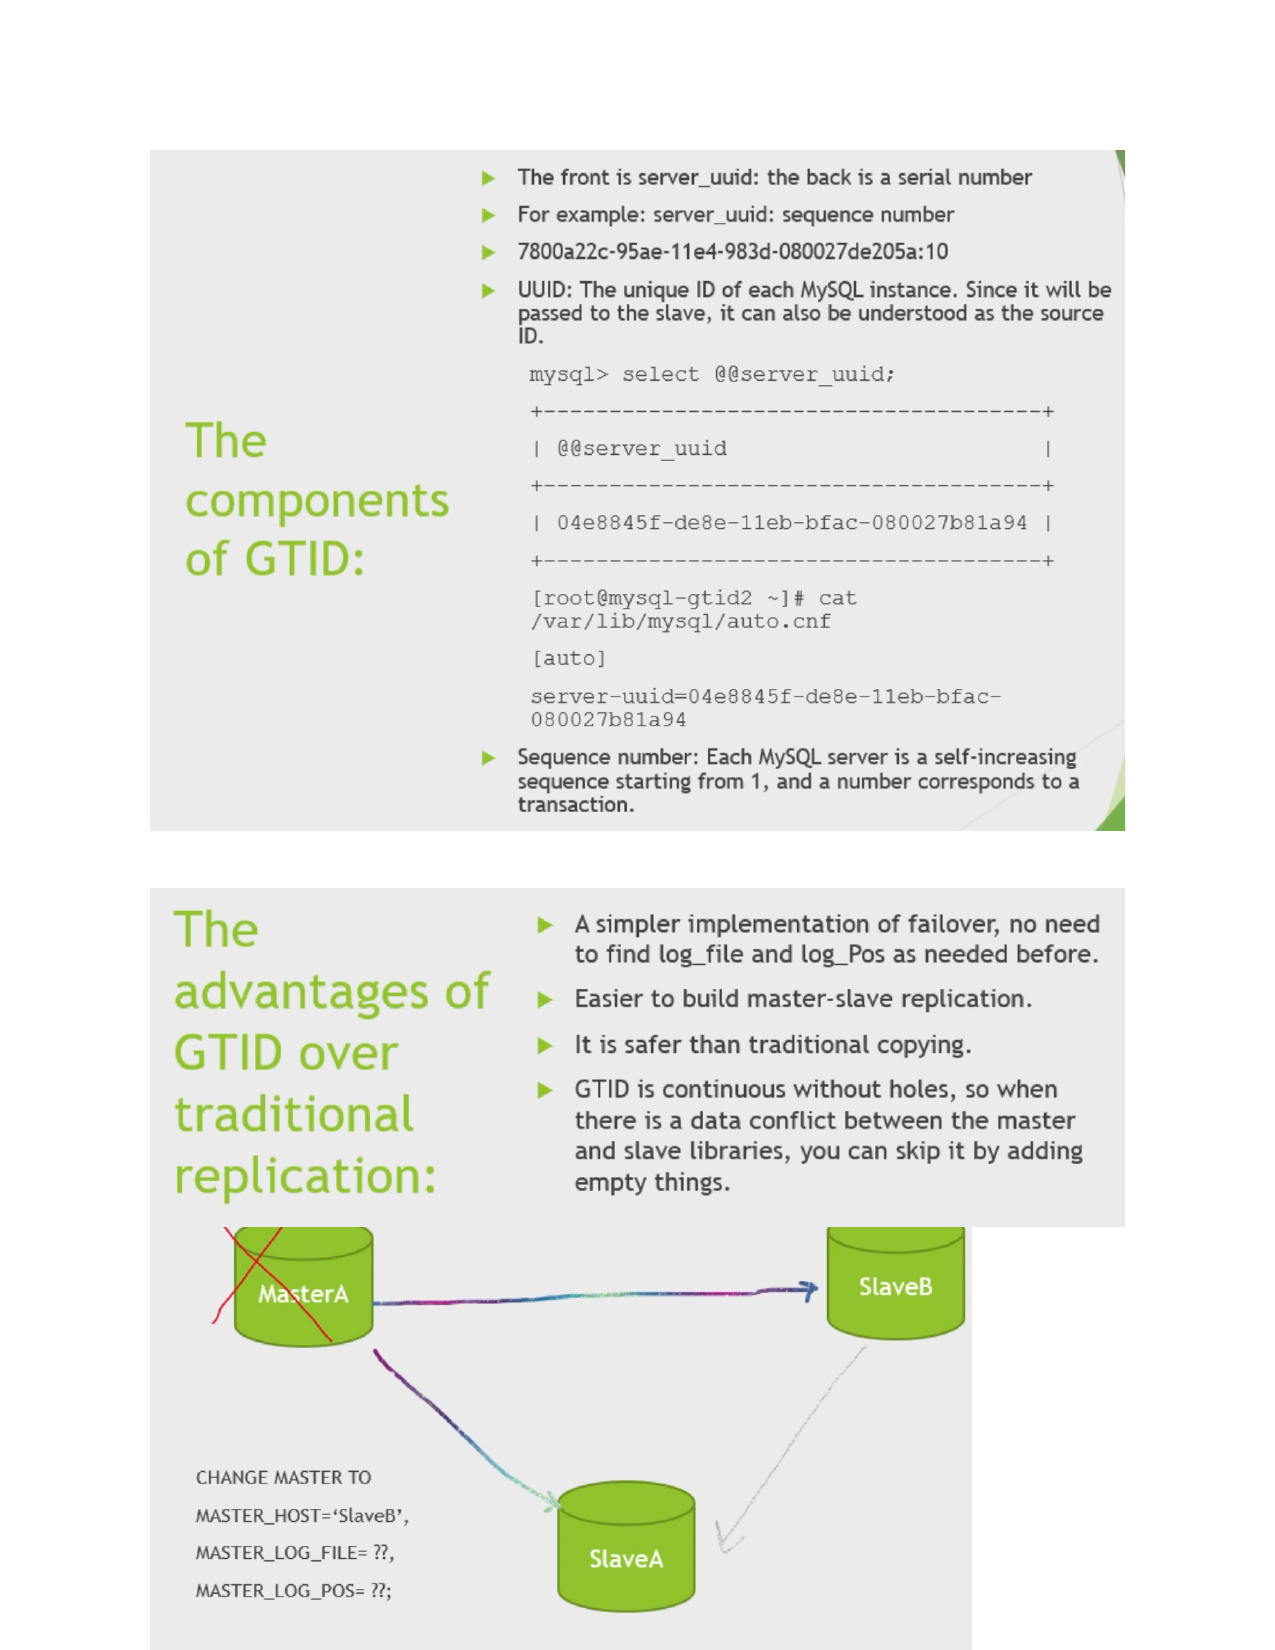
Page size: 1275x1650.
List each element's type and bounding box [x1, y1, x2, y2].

picture [150, 150, 1125, 831]
picture [150, 888, 1125, 1650]
